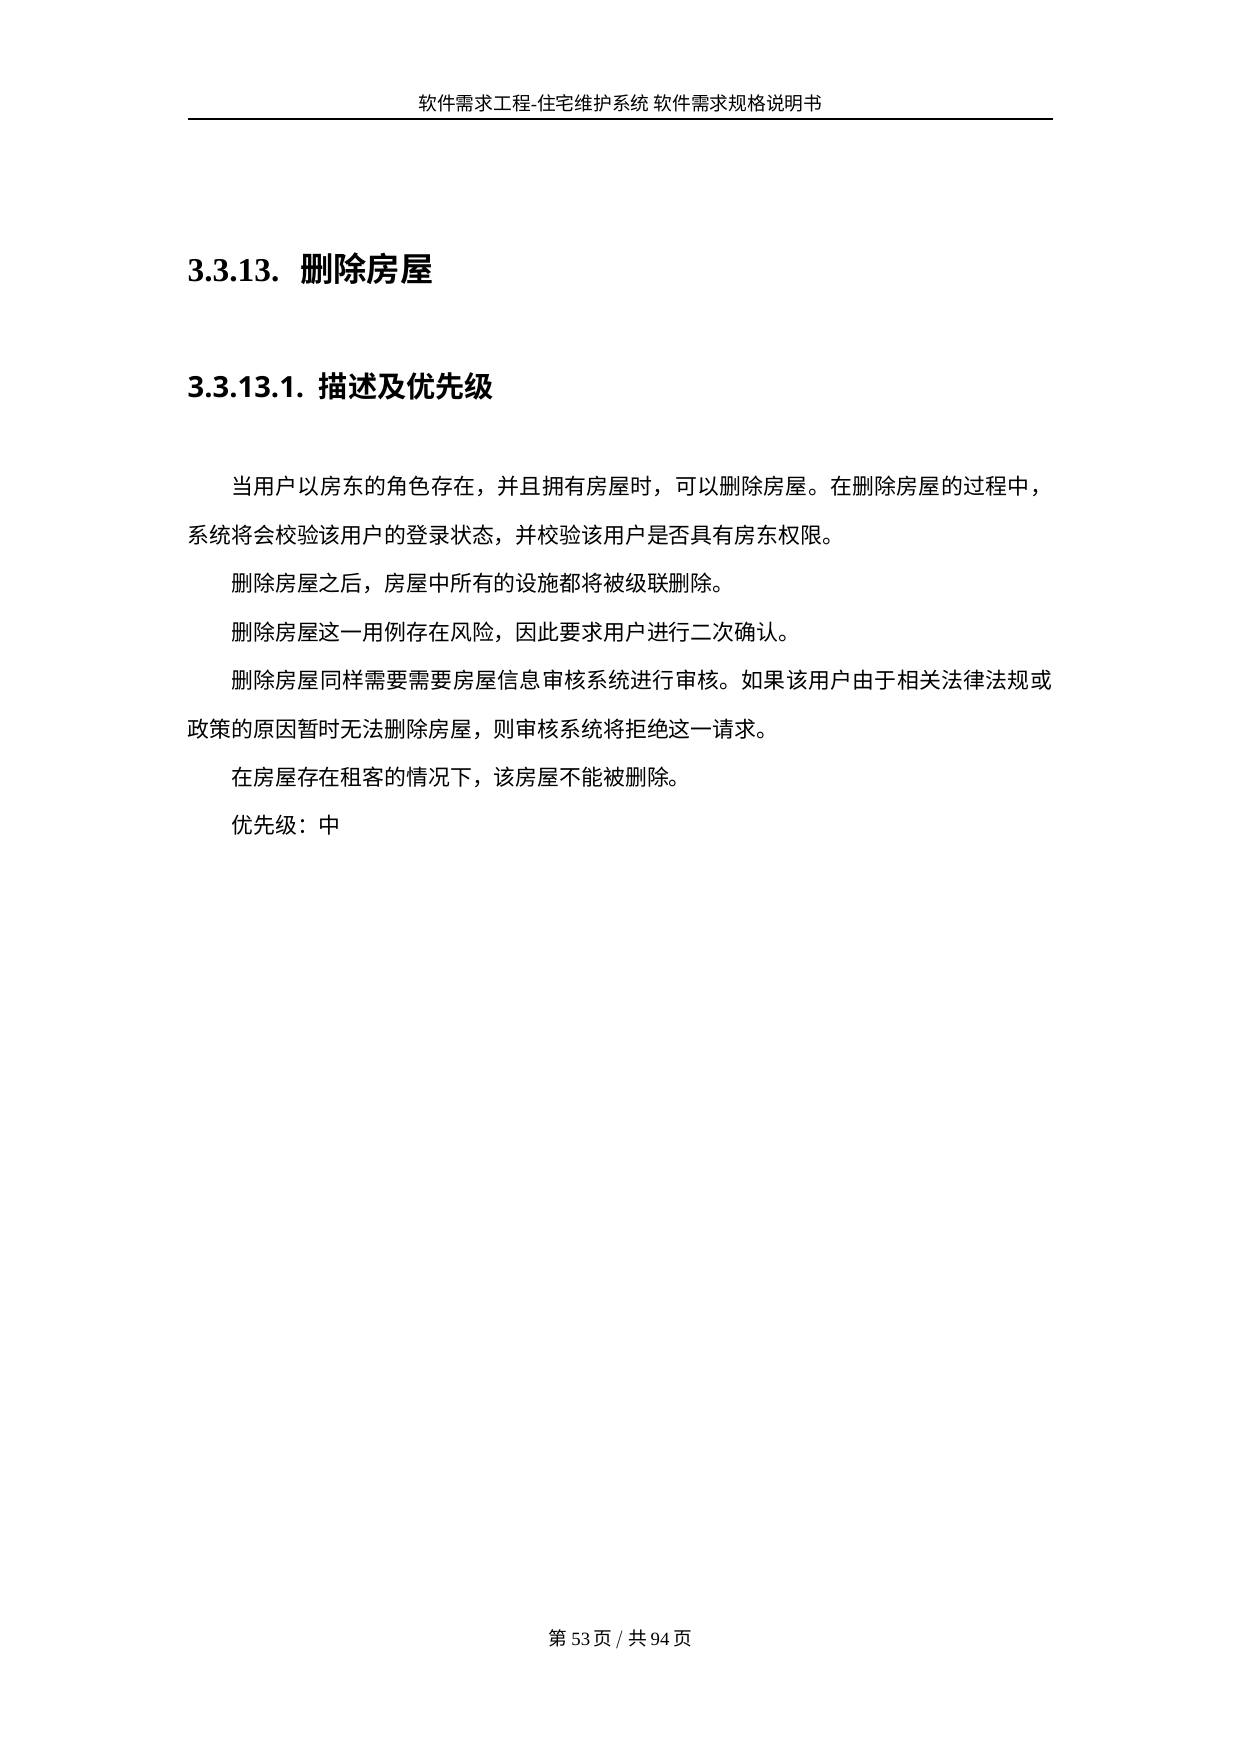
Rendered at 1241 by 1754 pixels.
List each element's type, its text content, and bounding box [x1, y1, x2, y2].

subtitle 删除房屋 [187, 234, 1053, 299]
text 在房屋存在租客的情况下，该房屋不能被删除。 [187, 759, 1053, 792]
text 删除房屋同样需要需要房屋信息审核系统进行审核。如果该用户由于相关法律法规或政策的原因暂时无法删除房屋，则审核系统将拒绝这一请求。 [187, 662, 1053, 744]
text 删除房屋之后，房屋中所有的设施都将被级联删除。 [187, 566, 1053, 598]
text 删除房屋这一用例存在风险，因此要求用户进行二次确认。 [187, 614, 1053, 647]
text 当用户以房东的角色存在，并且拥有房屋时，可以删除房屋。在删除房屋的过程中，系统将会校验该用户的登录状态，并校验该用户是否具有房东权限。 [187, 469, 1053, 550]
text 优先级：中 [187, 808, 1053, 840]
subtitle 描述及优先级 [187, 352, 1053, 417]
